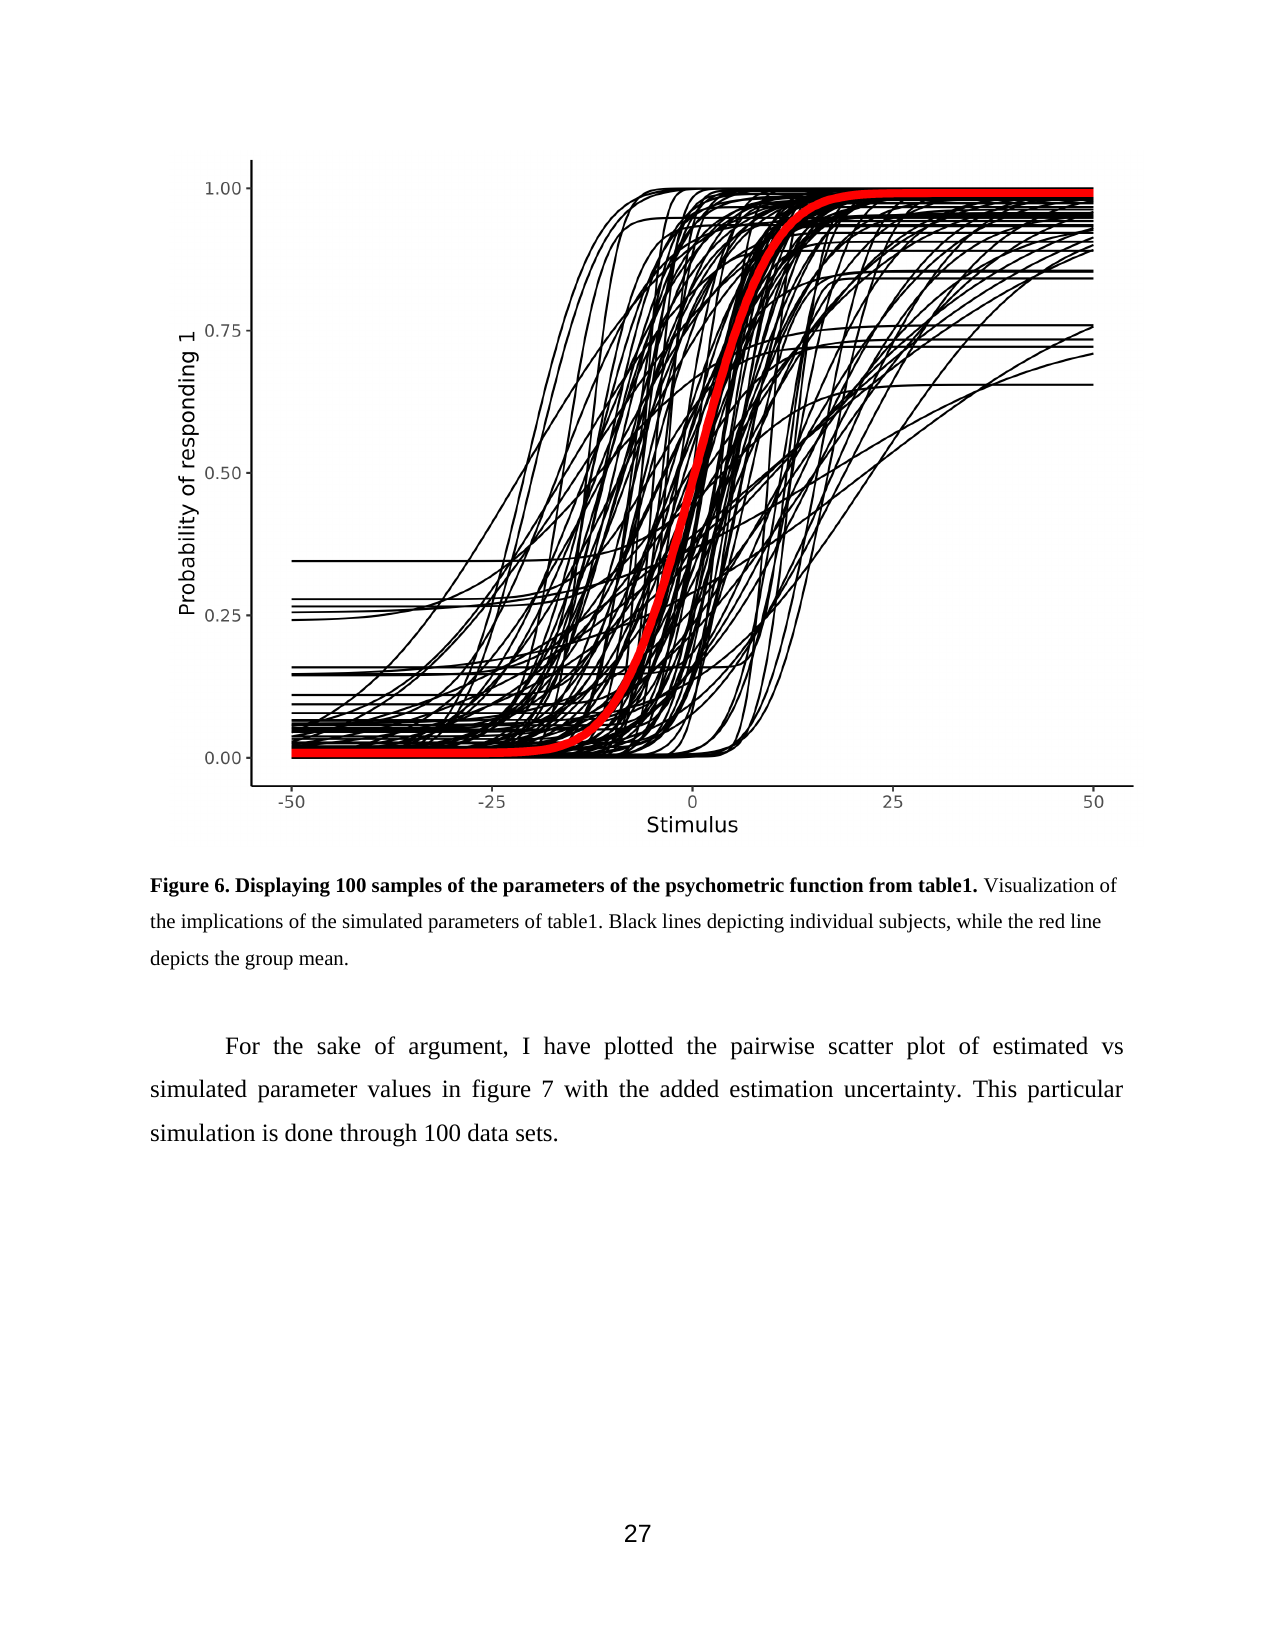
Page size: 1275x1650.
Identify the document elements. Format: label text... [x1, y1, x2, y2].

picture [168, 150, 1144, 847]
text Figure 6. Displaying 100 samples of the parameters of the psychometric function from table1. Visualization of the implications of the simulated parameters of table1. Black lines depicting individual subjects, while the red line depicts the group mean. [150, 873, 1125, 969]
text For the sake of argument, I have plotted the pairwise scatter plot of estimated vs simulated parameter values in figure 7 with the added estimation uncertainty. This particular simulation is done through 100 data sets. [150, 1031, 1125, 1146]
